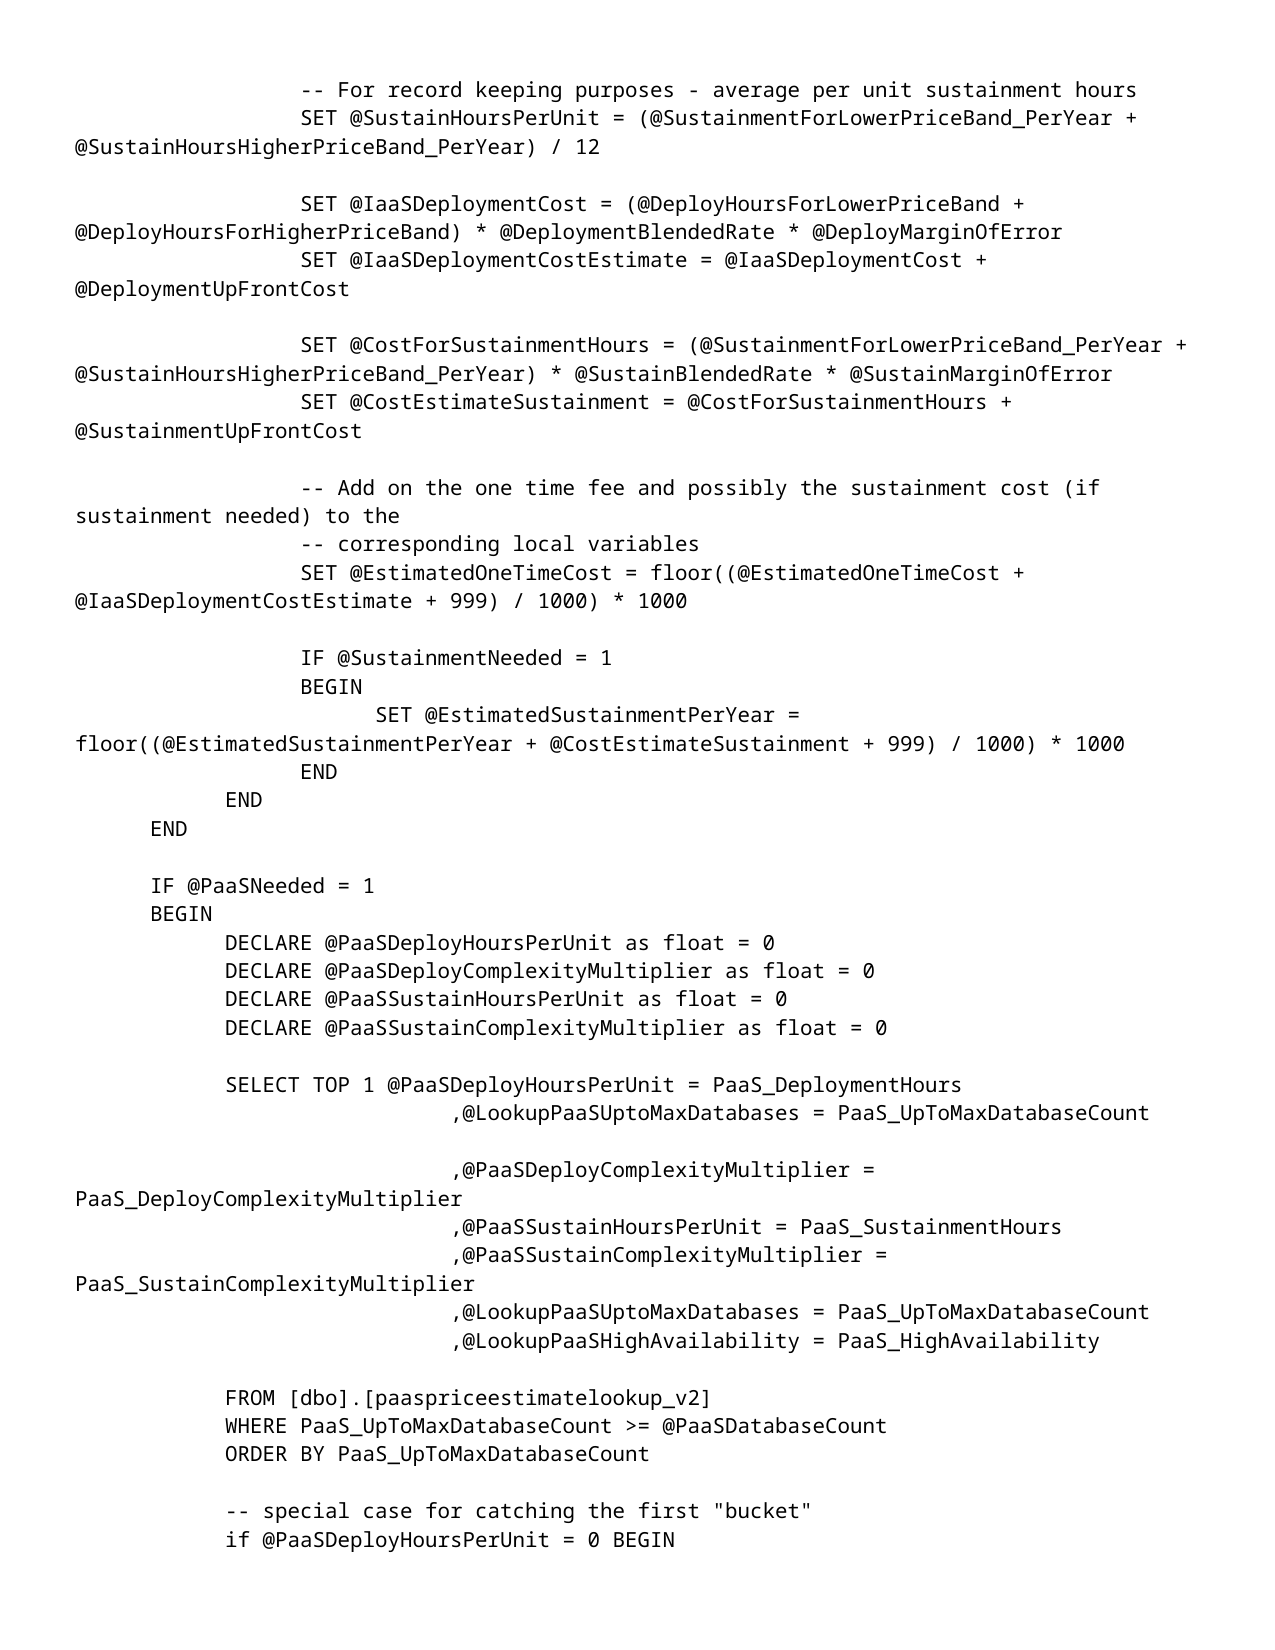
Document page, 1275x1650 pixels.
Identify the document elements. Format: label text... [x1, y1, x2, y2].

text BEGIN [75, 899, 1200, 928]
text ,@LookupPaaSHighAvailability = PaaS_HighAvailability [75, 1326, 1200, 1383]
text BEGIN [75, 672, 1200, 700]
text SET @IaaSDeploymentCostEstimate = @IaaSDeploymentCost + @DeploymentUpFrontCost [75, 246, 1200, 302]
text if @PaaSDeployHoursPerUnit = 0 BEGIN [75, 1525, 1200, 1553]
text -- For record keeping purposes - average per unit sustainment hours [75, 75, 1200, 103]
text END [75, 786, 1200, 814]
text SET @IaaSDeploymentCost = (@DeployHoursForLowerPriceBand + @DeployHoursForHigherPriceBand) * @DeploymentBlendedRate * @DeployMarginOfError [75, 189, 1200, 246]
text WHERE PaaS_UpToMaxDatabaseCount >= @PaaSDatabaseCount [75, 1411, 1200, 1439]
text SET @CostForSustainmentHours = (@SustainmentForLowerPriceBand_PerYear + @SustainHoursHigherPriceBand_PerYear) * @SustainBlendedRate * @SustainMarginOfError [75, 331, 1200, 387]
text SET @SustainHoursPerUnit = (@SustainmentForLowerPriceBand_PerYear + @SustainHoursHigherPriceBand_PerYear) / 12 [75, 103, 1200, 160]
text ,@PaaSDeployComplexityMultiplier = PaaS_DeployComplexityMultiplier [75, 1155, 1200, 1212]
text SET @EstimatedSustainmentPerYear = floor((@EstimatedSustainmentPerYear + @CostEstimateSustainment + 999) / 1000) * 1000 [75, 700, 1200, 757]
text ,@PaaSSustainComplexityMultiplier = PaaS_SustainComplexityMultiplier [75, 1241, 1200, 1297]
text ,@PaaSSustainHoursPerUnit = PaaS_SustainmentHours [75, 1212, 1200, 1241]
text IF @PaaSNeeded = 1 [75, 871, 1200, 899]
text DECLARE @PaaSDeployComplexityMultiplier as float = 0 [75, 956, 1200, 984]
text DECLARE @PaaSSustainHoursPerUnit as float = 0 [75, 984, 1200, 1013]
text FROM [dbo].[paaspriceestimatelookup_v2] [75, 1383, 1200, 1411]
text END [75, 814, 1200, 842]
text SET @CostEstimateSustainment = @CostForSustainmentHours + @SustainmentUpFrontCost [75, 387, 1200, 444]
text -- special case for catching the first "bucket" [75, 1496, 1200, 1525]
text DECLARE @PaaSSustainComplexityMultiplier as float = 0 [75, 1013, 1200, 1041]
text ORDER BY PaaS_UpToMaxDatabaseCount [75, 1439, 1200, 1468]
text -- corresponding local variables [75, 529, 1200, 558]
text END [75, 757, 1200, 786]
text ,@LookupPaaSUptoMaxDatabases = PaaS_UpToMaxDatabaseCount [75, 1297, 1200, 1326]
text SELECT TOP 1 @PaaSDeployHoursPerUnit = PaaS_DeploymentHours [75, 1070, 1200, 1098]
text DECLARE @PaaSDeployHoursPerUnit as float = 0 [75, 928, 1200, 956]
text SET @EstimatedOneTimeCost = floor((@EstimatedOneTimeCost + @IaaSDeploymentCostEstimate + 999) / 1000) * 1000 [75, 558, 1200, 615]
text IF @SustainmentNeeded = 1 [75, 643, 1200, 672]
text ,@LookupPaaSUptoMaxDatabases = PaaS_UpToMaxDatabaseCount [75, 1098, 1200, 1155]
text -- Add on the one time fee and possibly the sustainment cost (if sustainment needed) to the [75, 473, 1200, 529]
